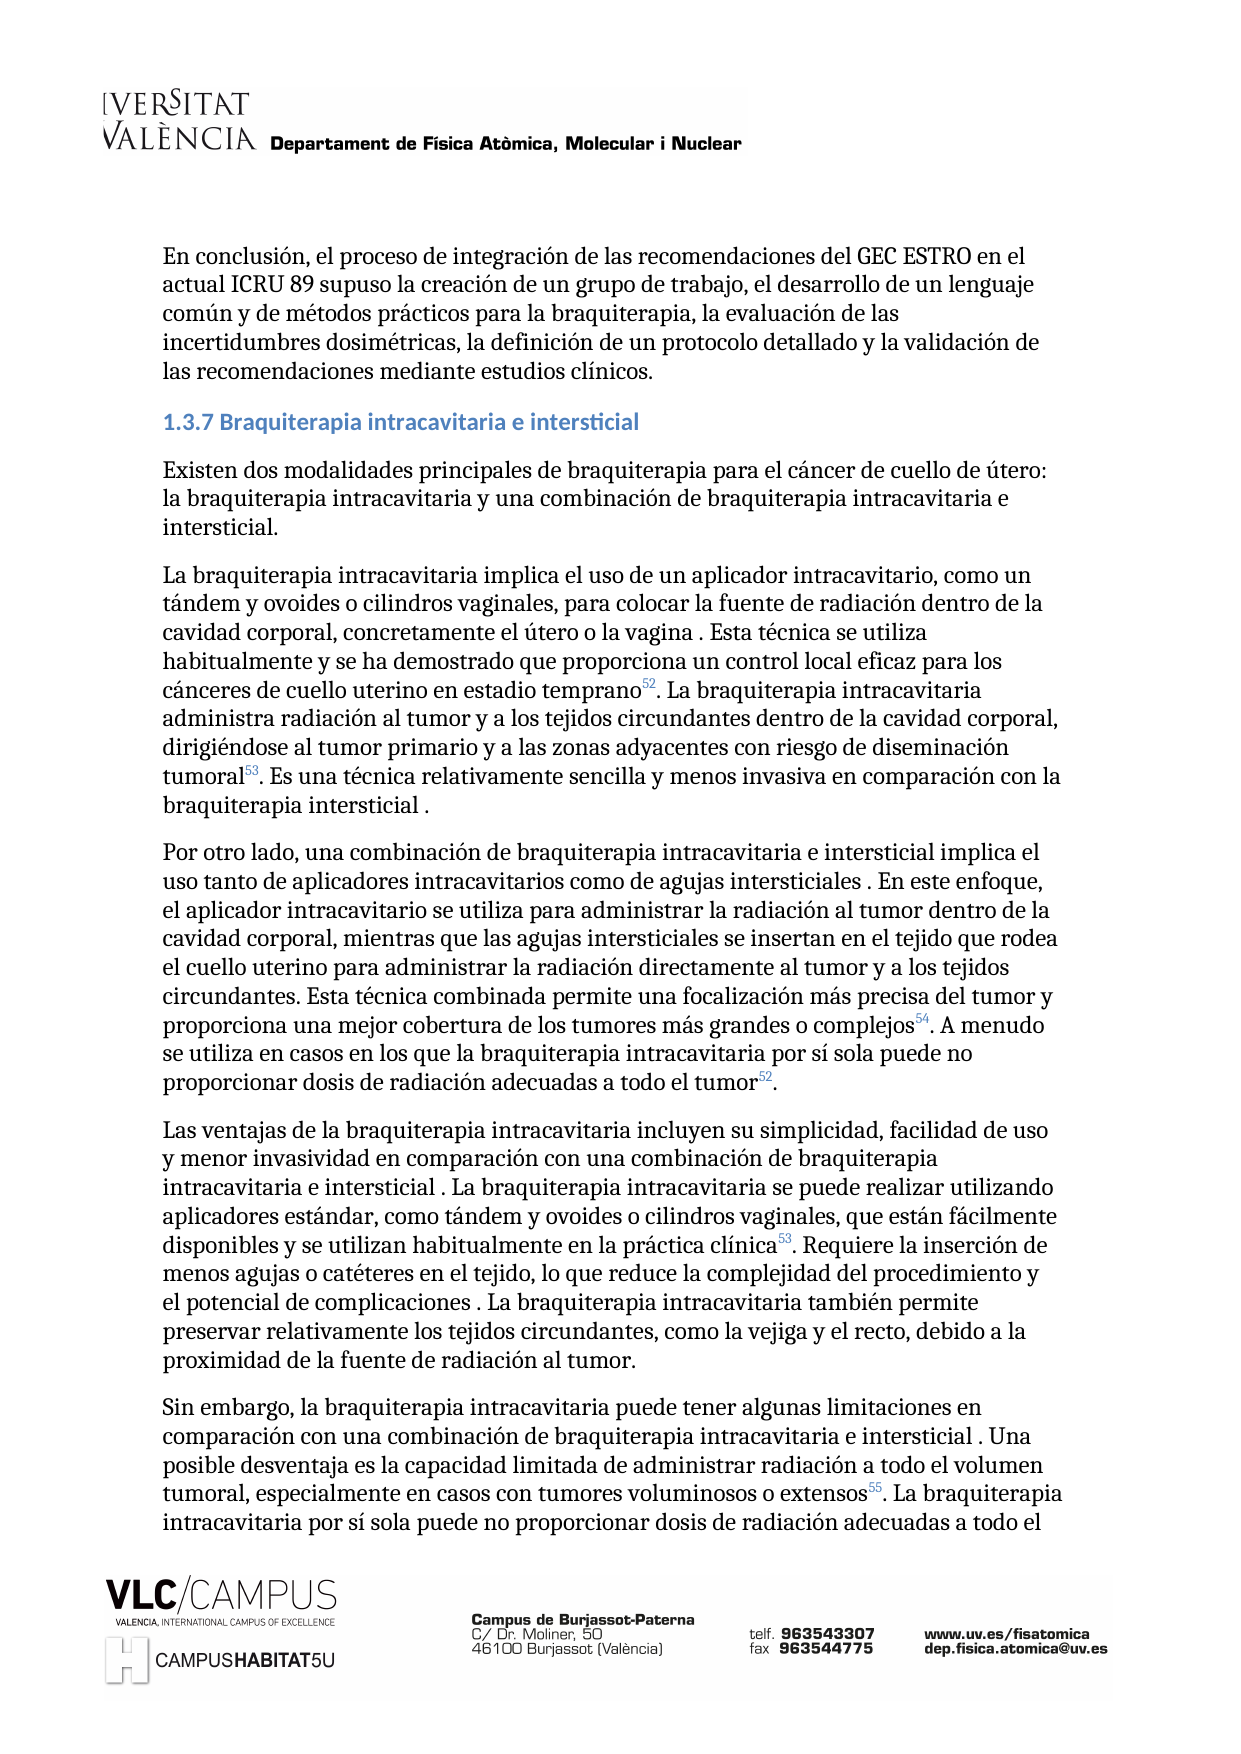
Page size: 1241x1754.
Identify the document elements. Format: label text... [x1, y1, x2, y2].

text Existen dos modalidades principales de braquiterapia para el cáncer de cuello de útero: la braquiterapia intracavitaria y una combinación de braquiterapia intracavitaria e intersticial. [162, 456, 1063, 542]
text Las ventajas de la braquiterapia intracavitaria incluyen su simplicidad, facilidad de uso y menor invasividad en comparación con una combinación de braquiterapia intracavitaria e intersticial . La braquiterapia intracavitaria se puede realizar utilizando aplicadores estándar, como tándem y ovoides o cilindros vaginales, que están fácilmente disponibles y se utilizan habitualmente en la práctica clínica53. Requiere la inserción de menos agujas o catéteres en el tejido, lo que reduce la complejidad del procedimiento y el potencial de complicaciones . La braquiterapia intracavitaria también permite preservar relativamente los tejidos circundantes, como la vejiga y el recto, debido a la proximidad de la fuente de radiación al tumor. [162, 1116, 1063, 1374]
picture [103, 87, 748, 156]
text En conclusión, el proceso de integración de las recomendaciones del GEC ESTRO en el actual ICRU 89 supuso la creación de un grupo de trabajo, el desarrollo de un lenguaje común y de métodos prácticos para la braquiterapia, la evaluación de las incertidumbres dosimétricas, la definición de un protocolo detallado y la validación de las recomendaciones mediante estudios clínicos. [162, 242, 1063, 385]
subtitle 1.3.7 Braquiterapia intracavitaria e intersticial [162, 406, 1063, 437]
text La braquiterapia intracavitaria implica el uso de un aplicador intracavitario, como un tándem y ovoides o cilindros vaginales, para colocar la fuente de radiación dentro de la cavidad corporal, concretamente el útero o la vagina . Esta técnica se utiliza habitualmente y se ha demostrado que proporciona un control local eficaz para los cánceres de cuello uterino en estadio temprano52. La braquiterapia intracavitaria administra radiación al tumor y a los tejidos circundantes dentro de la cavidad corporal, dirigiéndose al tumor primario y a las zonas adyacentes con riesgo de diseminación tumoral53. Es una técnica relativamente sencilla y menos invasiva en comparación con la braquiterapia intersticial . [162, 561, 1063, 819]
text Por otro lado, una combinación de braquiterapia intracavitaria e intersticial implica el uso tanto de aplicadores intracavitarios como de agujas intersticiales . En este enfoque, el aplicador intracavitario se utiliza para administrar la radiación al tumor dentro de la cavidad corporal, mientras que las agujas intersticiales se insertan en el tejido que rodea el cuello uterino para administrar la radiación directamente al tumor y a los tejidos circundantes. Esta técnica combinada permite una focalización más precisa del tumor y proporciona una mejor cobertura de los tumores más grandes o complejos54. A menudo se utiliza en casos en los que la braquiterapia intracavitaria por sí sola puede no proporcionar dosis de radiación adecuadas a todo el tumor52. [162, 838, 1063, 1097]
picture [103, 1575, 1113, 1701]
